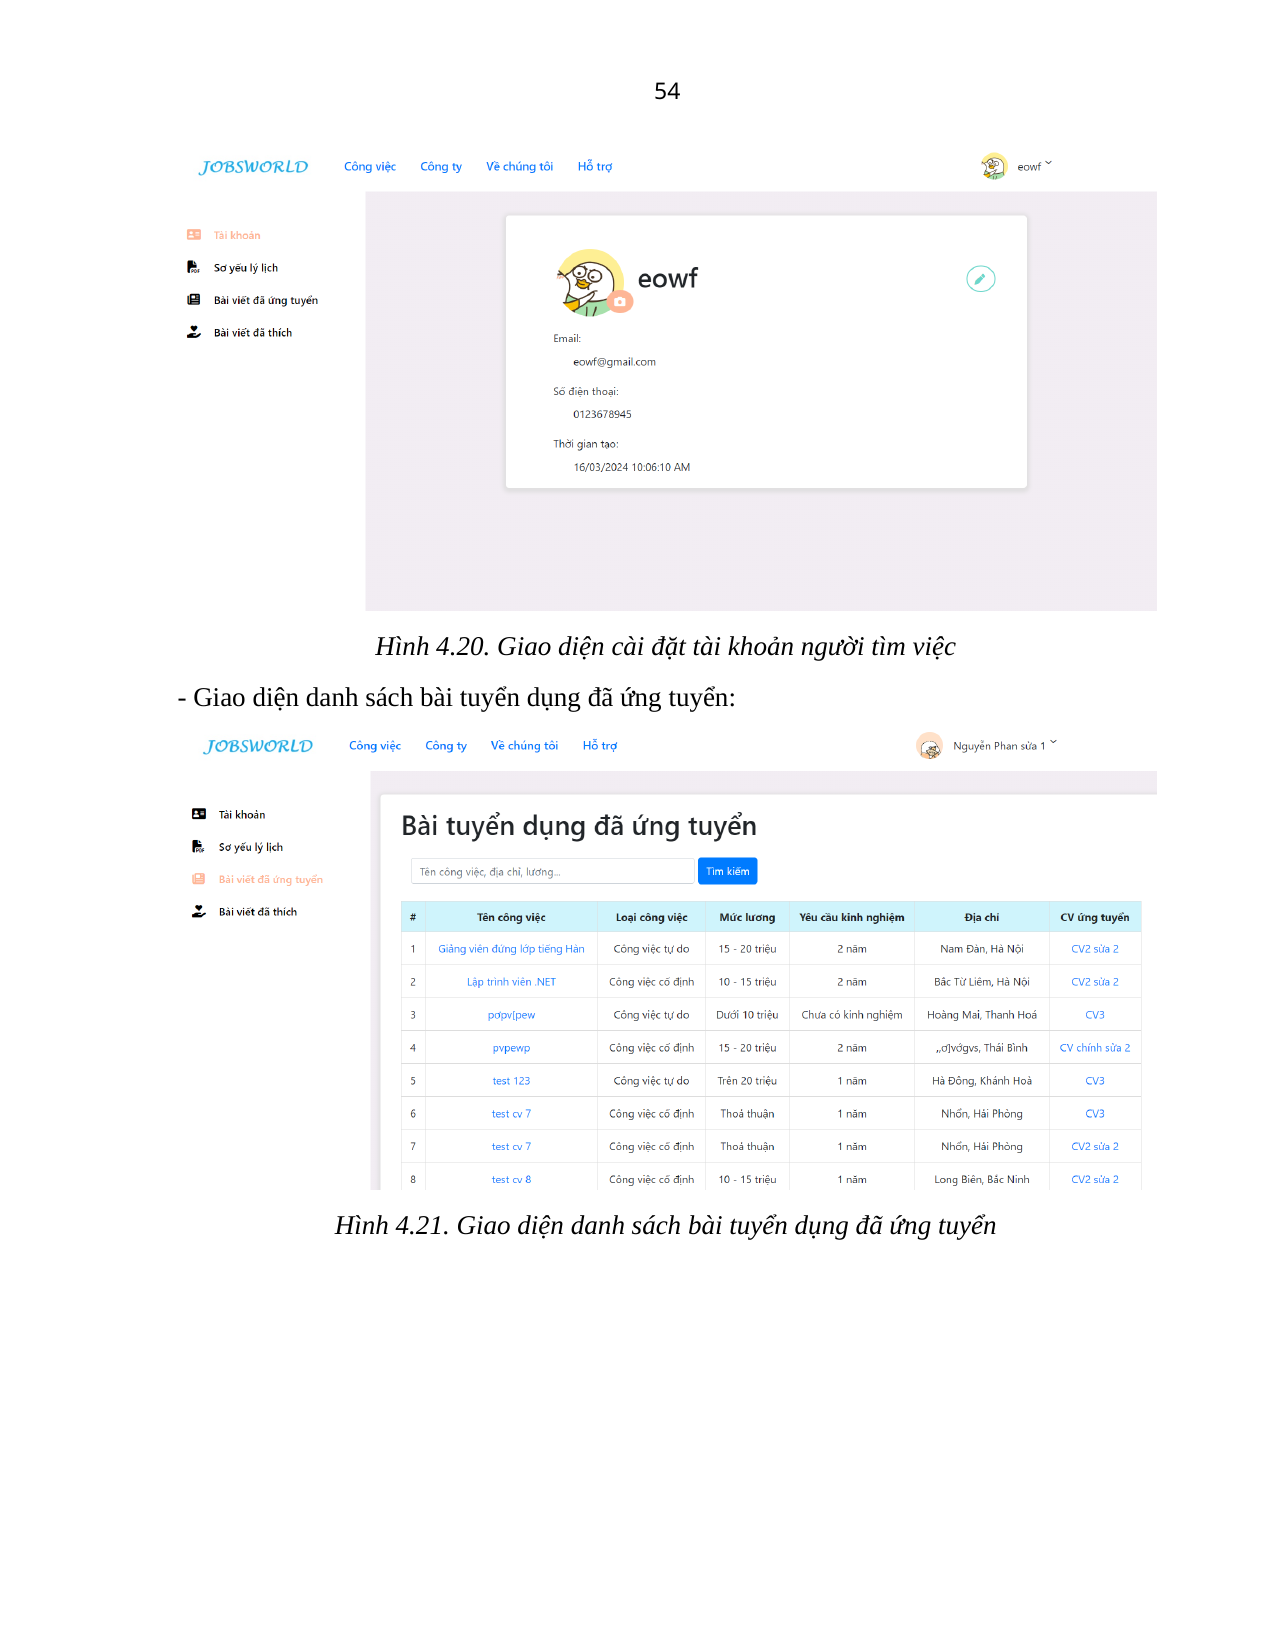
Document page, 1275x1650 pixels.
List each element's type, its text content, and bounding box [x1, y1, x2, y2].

picture [177, 147, 1157, 611]
text - Giao diện danh sách bài tuyển dụng đã ứng tuyển: [177, 681, 1157, 712]
text Hình 4.21. Giao diện danh sách bài tuyển dụng đã ứng tuyển [177, 1209, 1157, 1241]
picture [177, 731, 1157, 1190]
text Hình 4.20. Giao diện cài đặt tài khoản người tìm việc [177, 631, 1157, 662]
